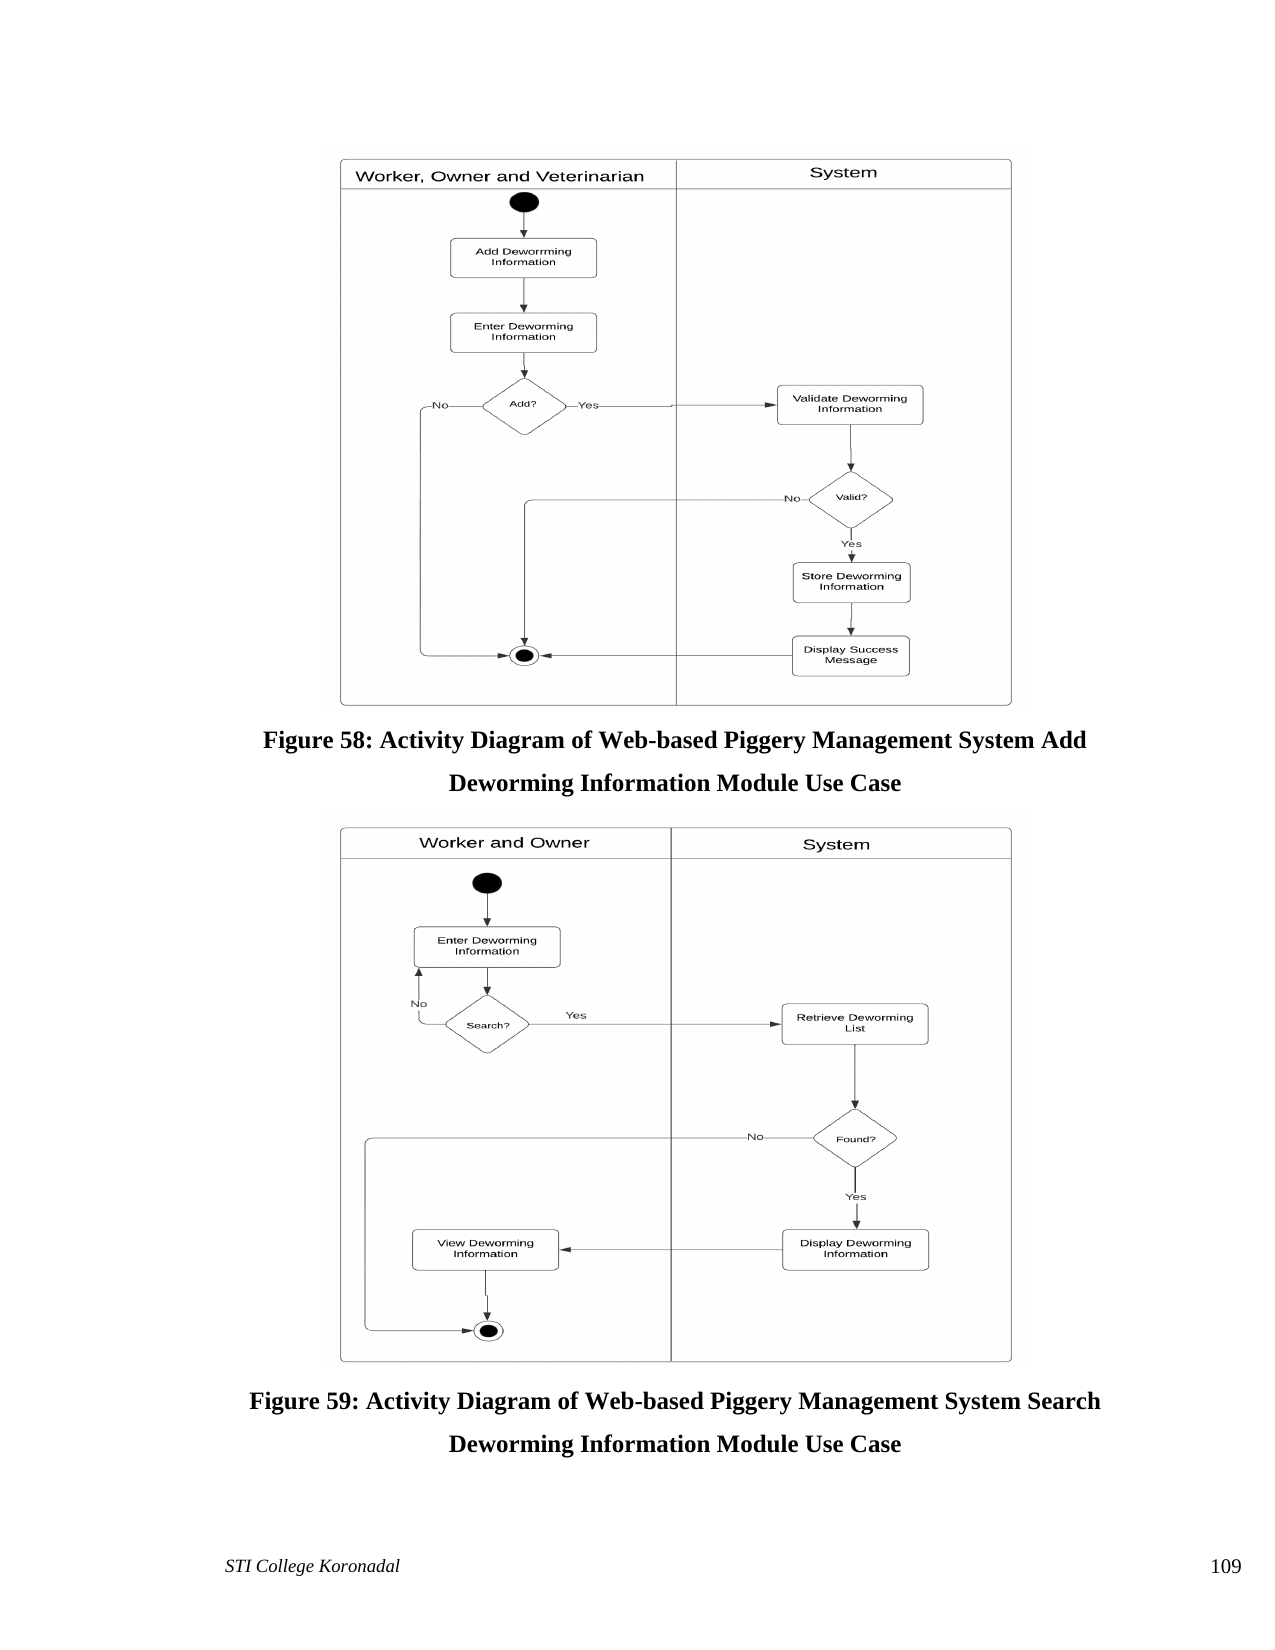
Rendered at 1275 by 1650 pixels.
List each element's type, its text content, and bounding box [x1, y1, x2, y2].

picture [319, 813, 1032, 1369]
text Figure 58: Activity Diagram of Web-based Piggery Management System Add Deworming Information Module Use Case [225, 725, 1125, 797]
text Figure 59: Activity Diagram of Web-based Piggery Management System Search Deworming Information Module Use Case [225, 1386, 1125, 1458]
picture [319, 150, 1032, 713]
